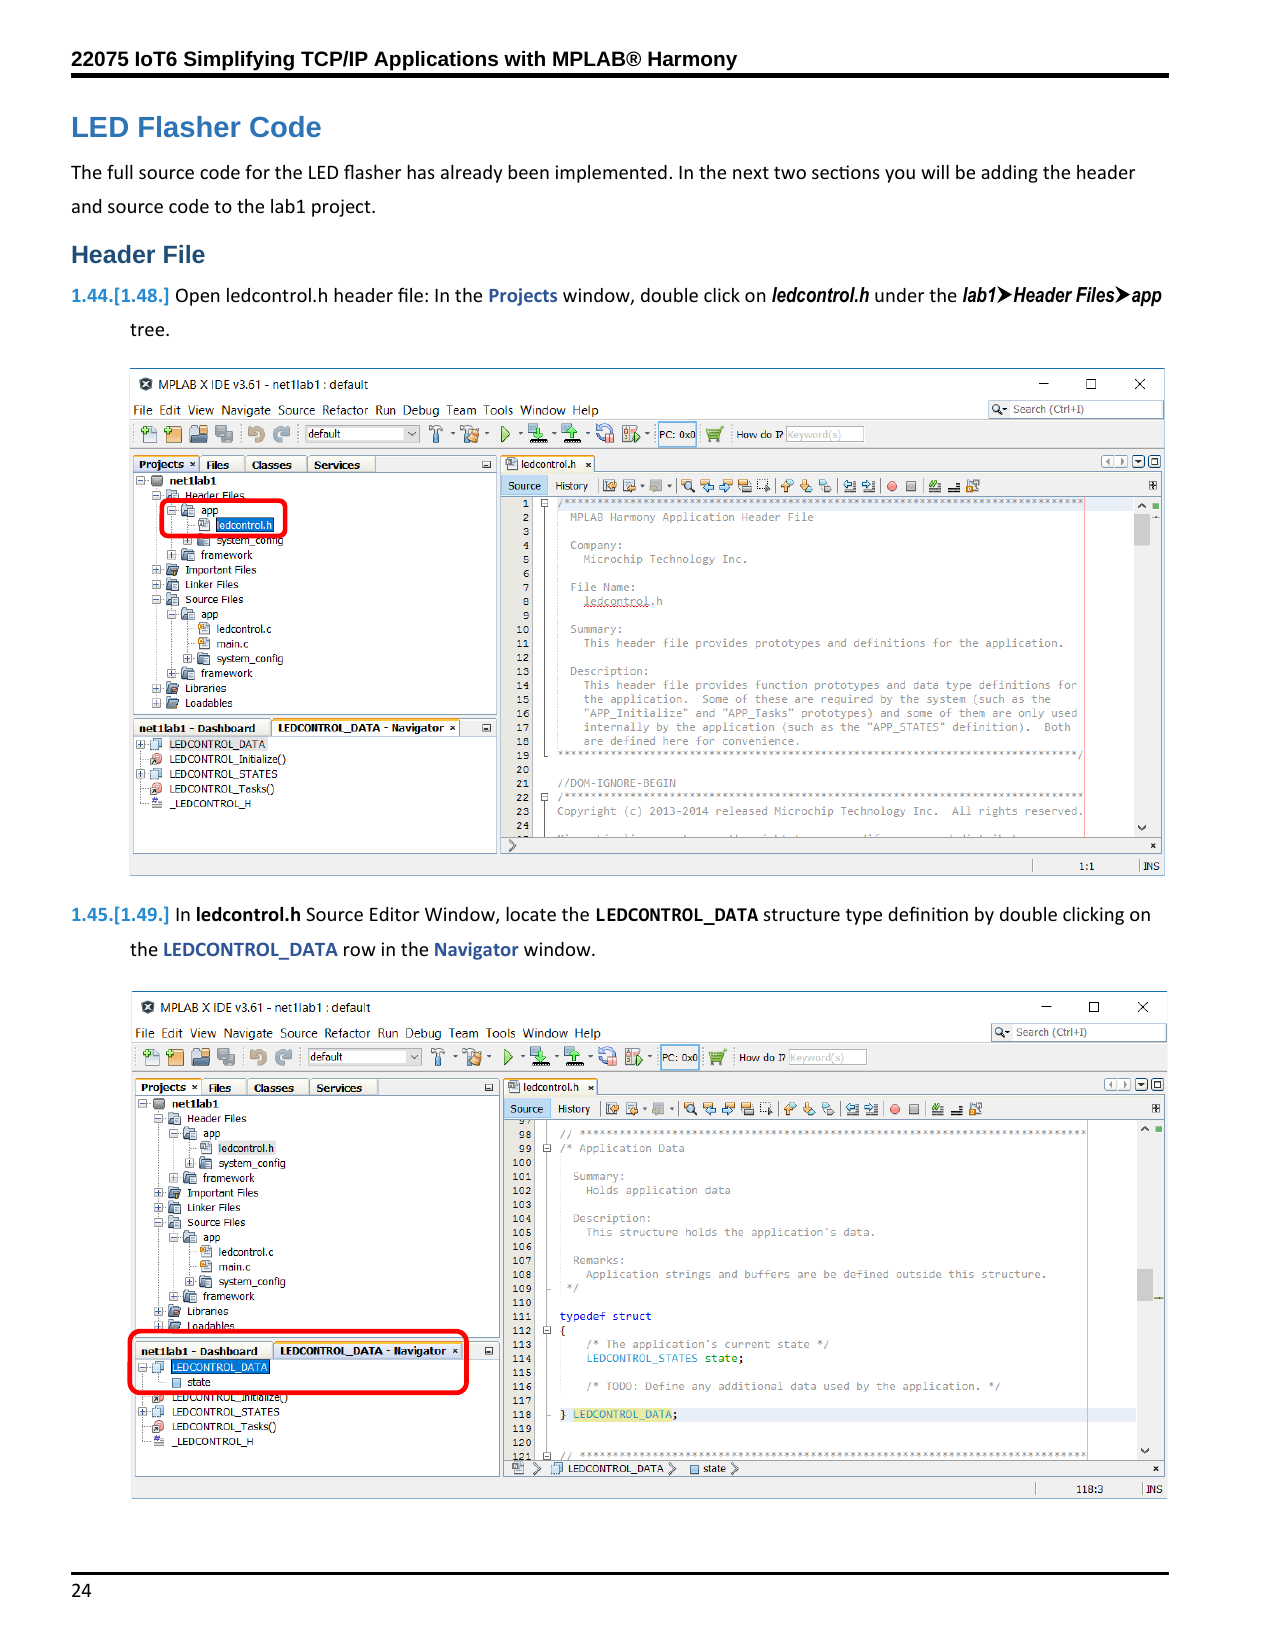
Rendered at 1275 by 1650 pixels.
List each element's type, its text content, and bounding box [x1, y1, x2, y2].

list Open ledcontrol.h header file: In the Projects window, double click on ledcontrol.h under the lab1Header Filesapp tree. [71, 282, 1169, 341]
list In ledcontrol.h Source Editor Window, locate the LEDCONTROL_DATA structure type definition by double clicking on the LEDCONTROL_DATA row in the Navigator window. [71, 902, 1169, 961]
picture [131, 991, 1168, 1499]
list The full source code for the LED flasher has already been implemented. In the next two sections you will be adding the header and source code to the lab1 project. [71, 159, 1169, 218]
picture [129, 368, 1165, 876]
table_header [130, 973, 1169, 1525]
subtitle LED Flasher Code [71, 111, 1169, 144]
subtitle Header File [71, 240, 1169, 269]
table_header [130, 354, 1172, 898]
picture [133, 1334, 464, 1390]
